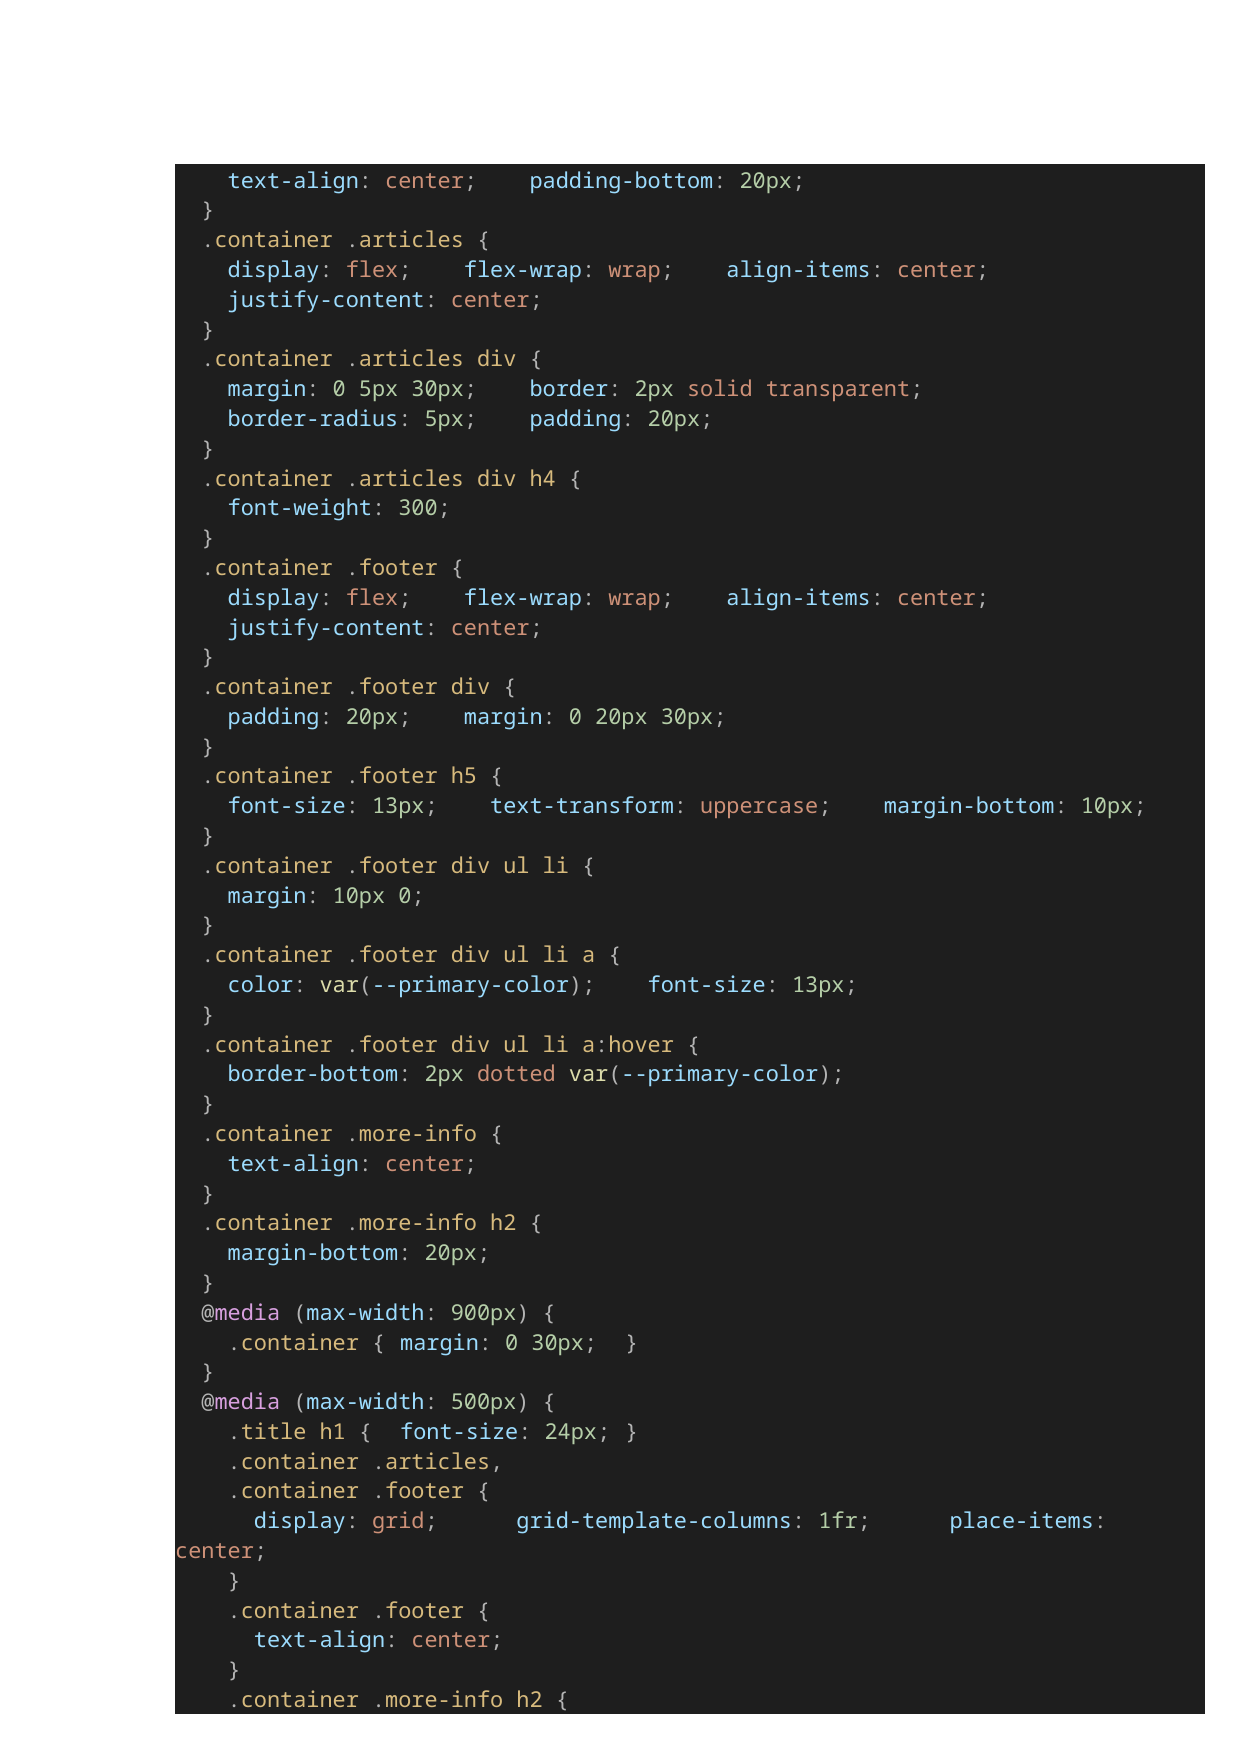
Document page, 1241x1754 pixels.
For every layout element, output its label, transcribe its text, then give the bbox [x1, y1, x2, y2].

text display: flex; flex-wrap: wrap; align-items: center; [175, 582, 1205, 611]
text .container .footer div ul li { [175, 850, 1205, 879]
text justify-content: center; [175, 284, 1205, 313]
text } [175, 433, 1205, 462]
text border-radius: 5px; padding: 20px; [175, 403, 1205, 433]
text display: grid; grid-template-columns: 1fr; place-items: center; [175, 1505, 1205, 1565]
text } [175, 1356, 1205, 1386]
text .container .articles div { [175, 343, 1205, 373]
text .container .articles div h4 { [175, 462, 1205, 492]
text margin: 10px 0; [175, 879, 1205, 909]
text } [175, 999, 1205, 1028]
text .container .articles { [175, 224, 1205, 254]
text .container .footer div { [175, 671, 1205, 701]
text text-align: center; [175, 1624, 1205, 1654]
text text-align: center; padding-bottom: 20px; [175, 164, 1205, 194]
text } [175, 194, 1205, 224]
text .container .articles, [175, 1446, 1205, 1475]
text } [175, 1654, 1205, 1684]
text padding: 20px; margin: 0 20px 30px; [175, 701, 1205, 731]
text .container .footer { [175, 552, 1205, 582]
text .container .more-info h2 { [175, 1684, 1205, 1714]
text .container .more-info h2 { [175, 1207, 1205, 1237]
text .container .more-info { [175, 1118, 1205, 1148]
text .container .footer h5 { [175, 760, 1205, 790]
text } [175, 820, 1205, 850]
text .container .footer { [175, 1475, 1205, 1505]
text border-bottom: 2px dotted var(--primary-color); [175, 1058, 1205, 1088]
text @media (max-width: 500px) { [175, 1386, 1205, 1416]
text .title h1 { font-size: 24px; } [175, 1416, 1205, 1446]
text .container .footer { [175, 1594, 1205, 1624]
text margin: 0 5px 30px; border: 2px solid transparent; [175, 373, 1205, 403]
text .container { margin: 0 30px; } [175, 1326, 1205, 1356]
text } [175, 1177, 1205, 1207]
text color: var(--primary-color); font-size: 13px; [175, 969, 1205, 999]
text .container .footer div ul li a { [175, 939, 1205, 969]
text display: flex; flex-wrap: wrap; align-items: center; [175, 254, 1205, 284]
text @media (max-width: 900px) { [175, 1297, 1205, 1326]
text margin-bottom: 20px; [175, 1237, 1205, 1267]
text } [175, 522, 1205, 552]
text } [175, 1267, 1205, 1297]
text .container .footer div ul li a:hover { [175, 1028, 1205, 1058]
text text-align: center; [175, 1148, 1205, 1177]
text } [175, 313, 1205, 343]
text } [175, 1565, 1205, 1594]
text } [175, 731, 1205, 760]
text font-weight: 300; [175, 492, 1205, 522]
text } [175, 909, 1205, 939]
text } [175, 641, 1205, 671]
text font-size: 13px; text-transform: uppercase; margin-bottom: 10px; [175, 790, 1205, 820]
text } [175, 1088, 1205, 1118]
text justify-content: center; [175, 611, 1205, 641]
